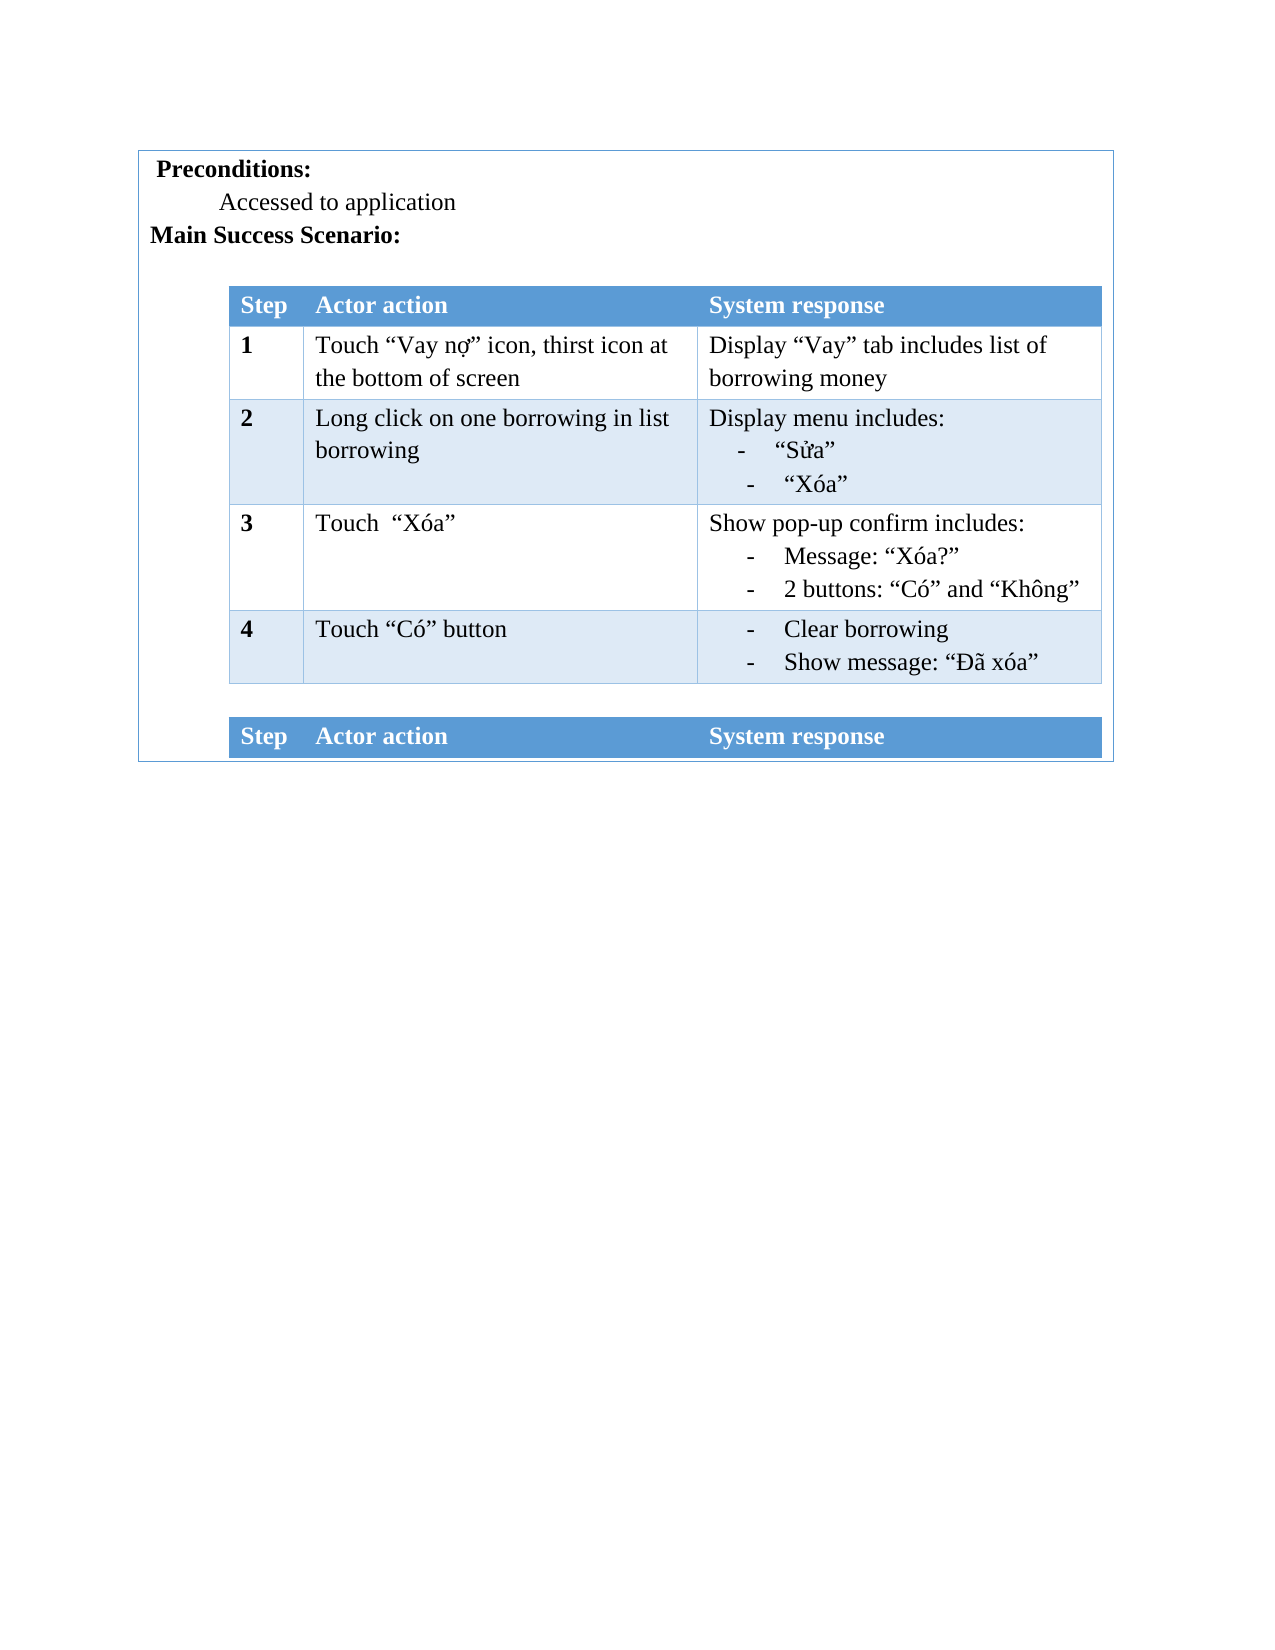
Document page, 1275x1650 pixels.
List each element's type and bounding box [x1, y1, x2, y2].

table_cell [139, 151, 1113, 761]
